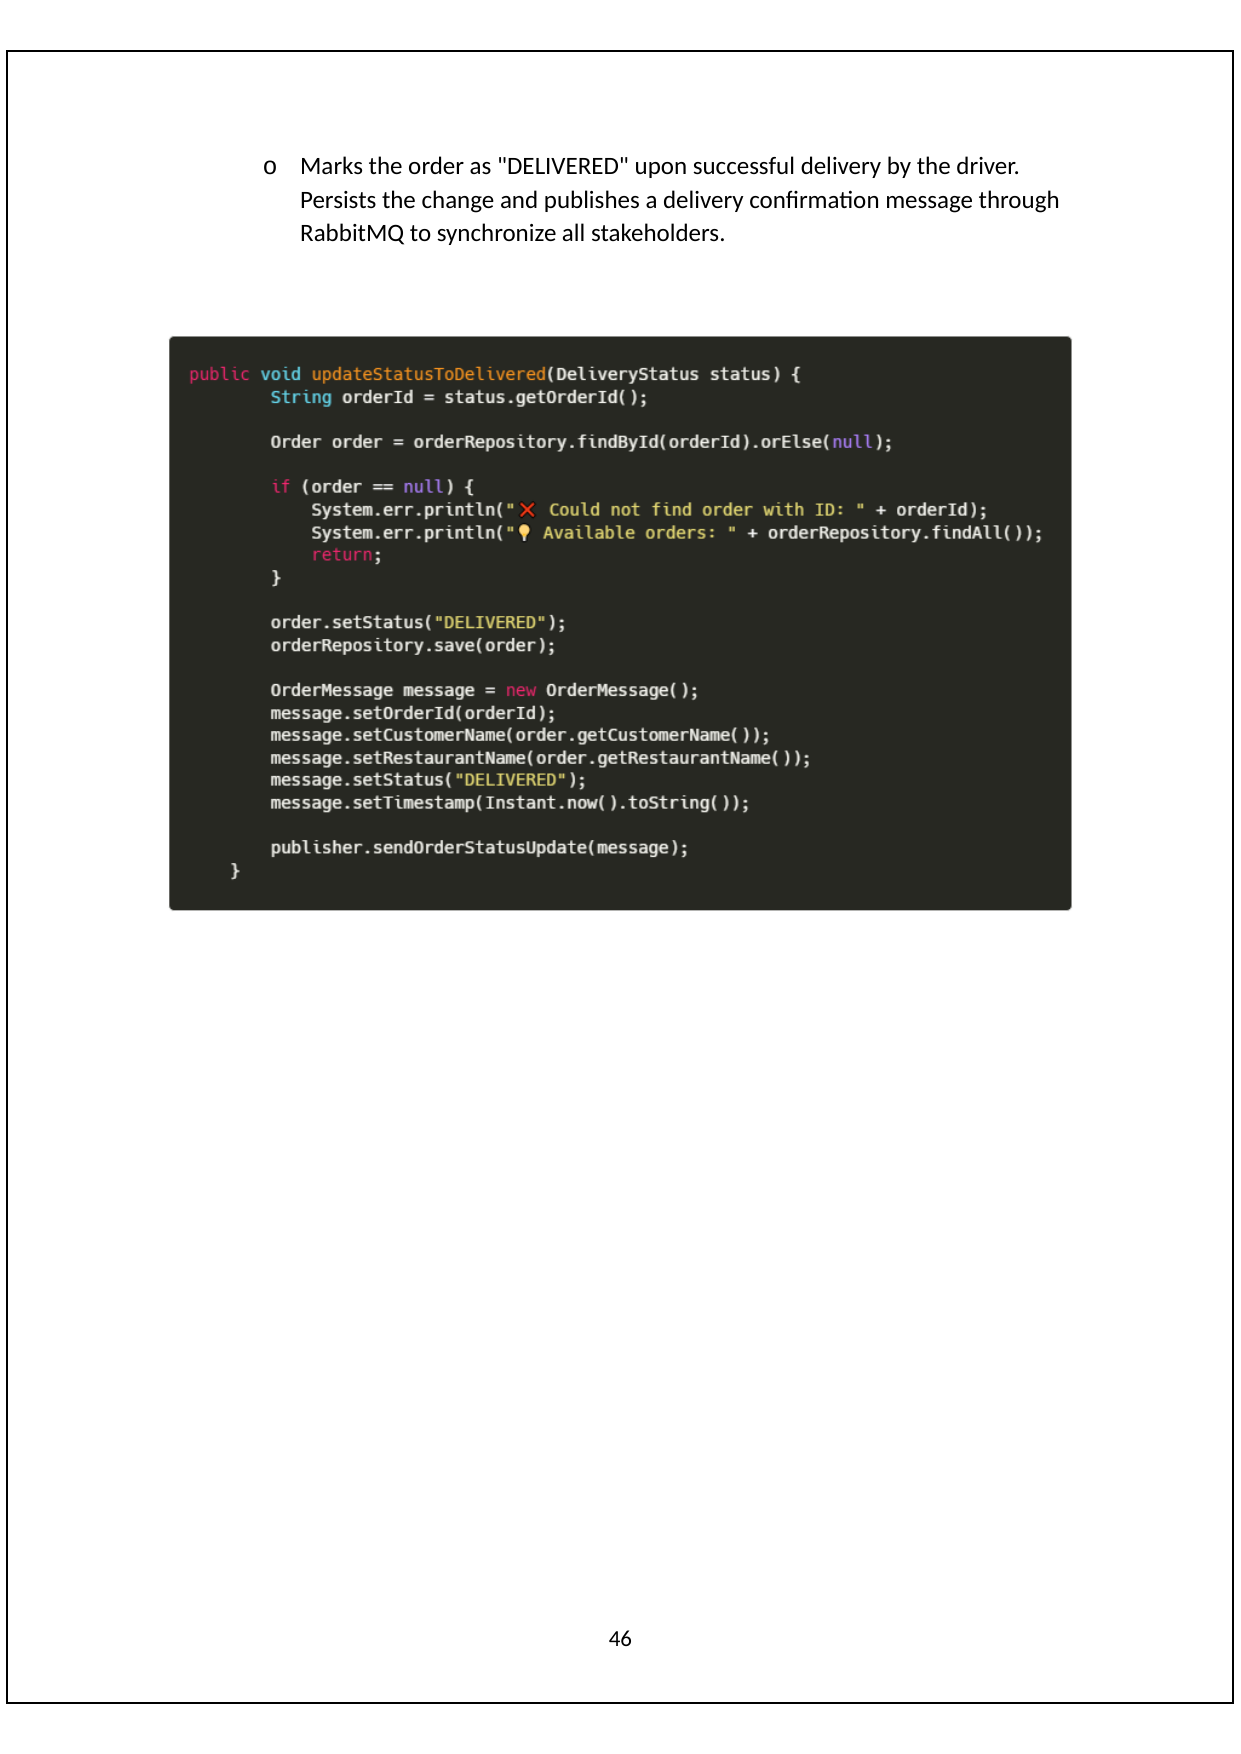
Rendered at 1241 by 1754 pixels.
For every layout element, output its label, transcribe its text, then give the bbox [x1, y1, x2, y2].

list Marks the order as "DELIVERED" upon successful delivery by the driver. Persists the change and publishes a delivery confirmation message through RabbitMQ to synchronize all stakeholders. [262, 150, 1090, 248]
picture [150, 316, 1091, 931]
